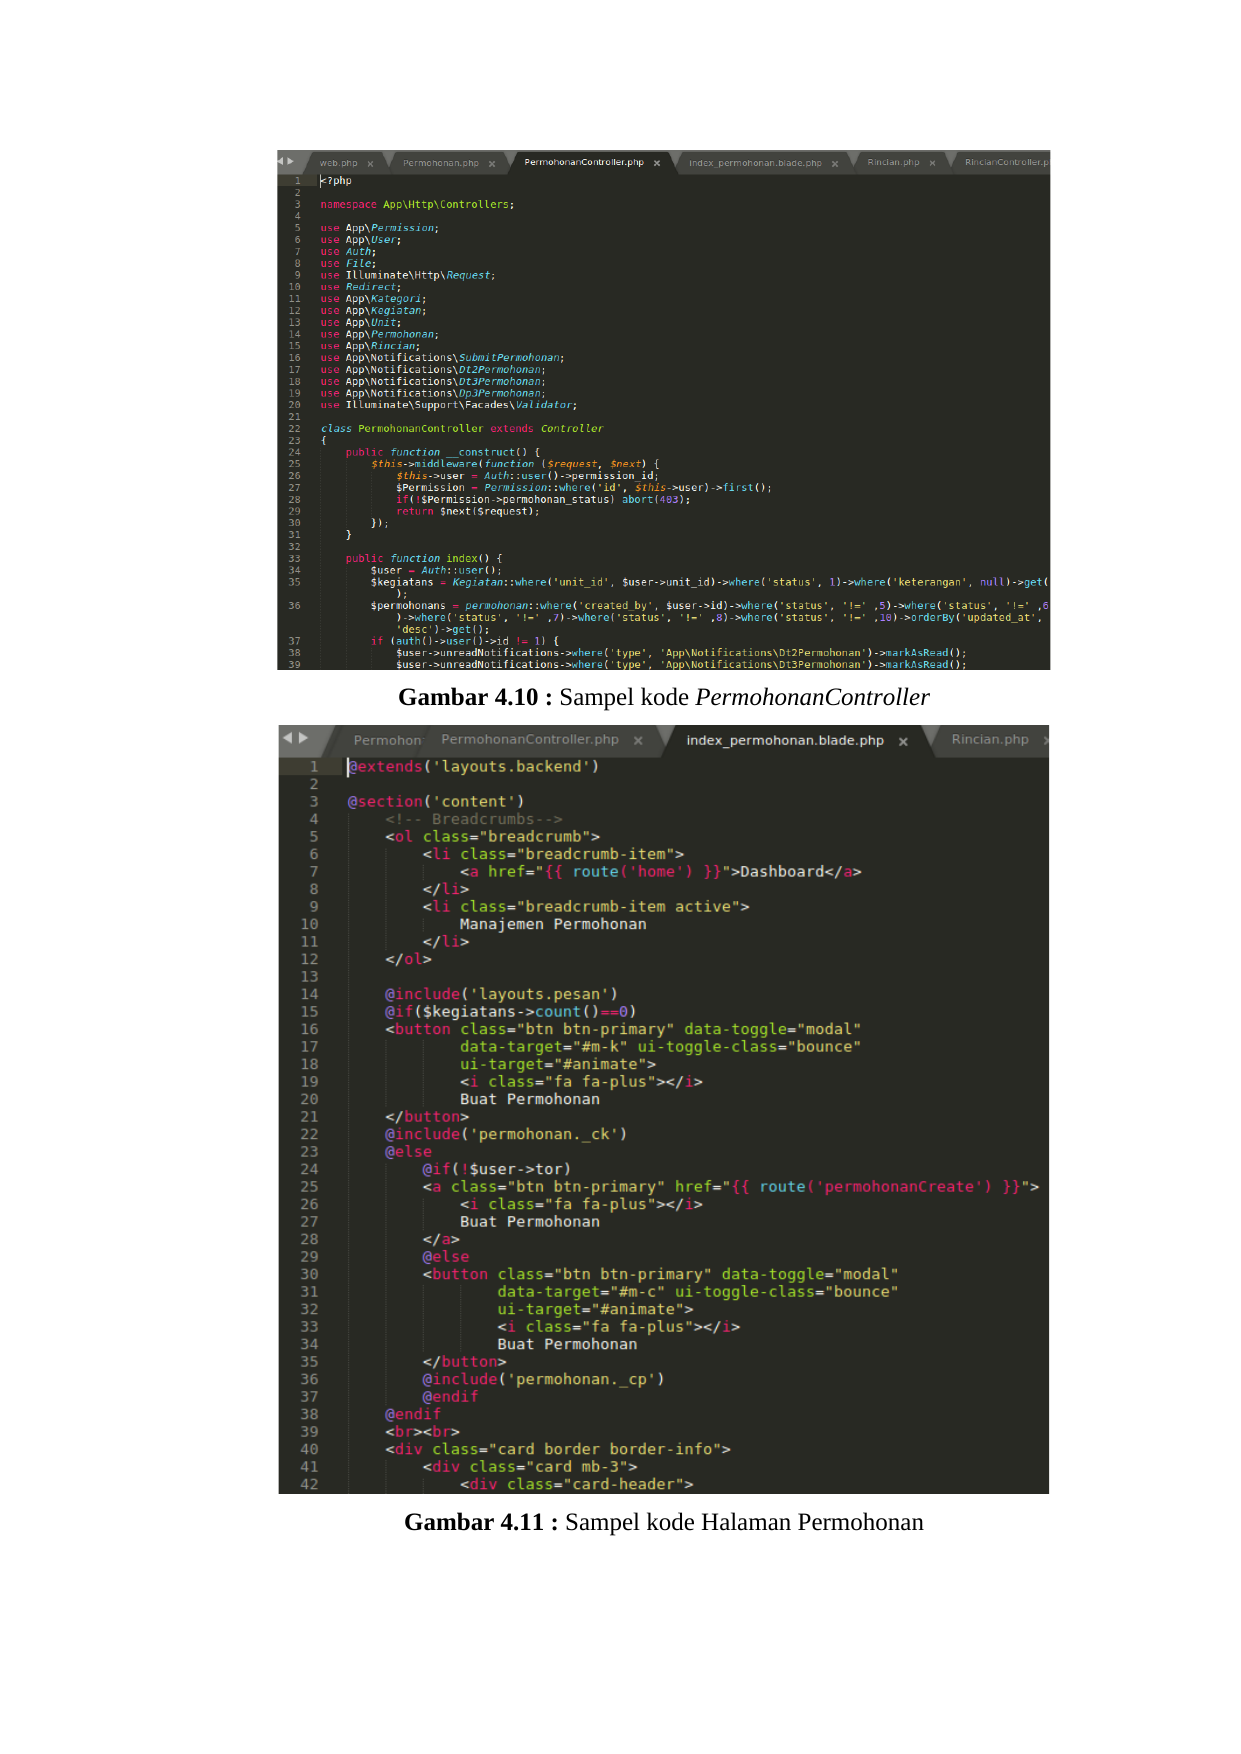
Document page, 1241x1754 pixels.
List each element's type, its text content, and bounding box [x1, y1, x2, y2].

picture [278, 725, 1050, 1494]
picture [277, 150, 1051, 670]
